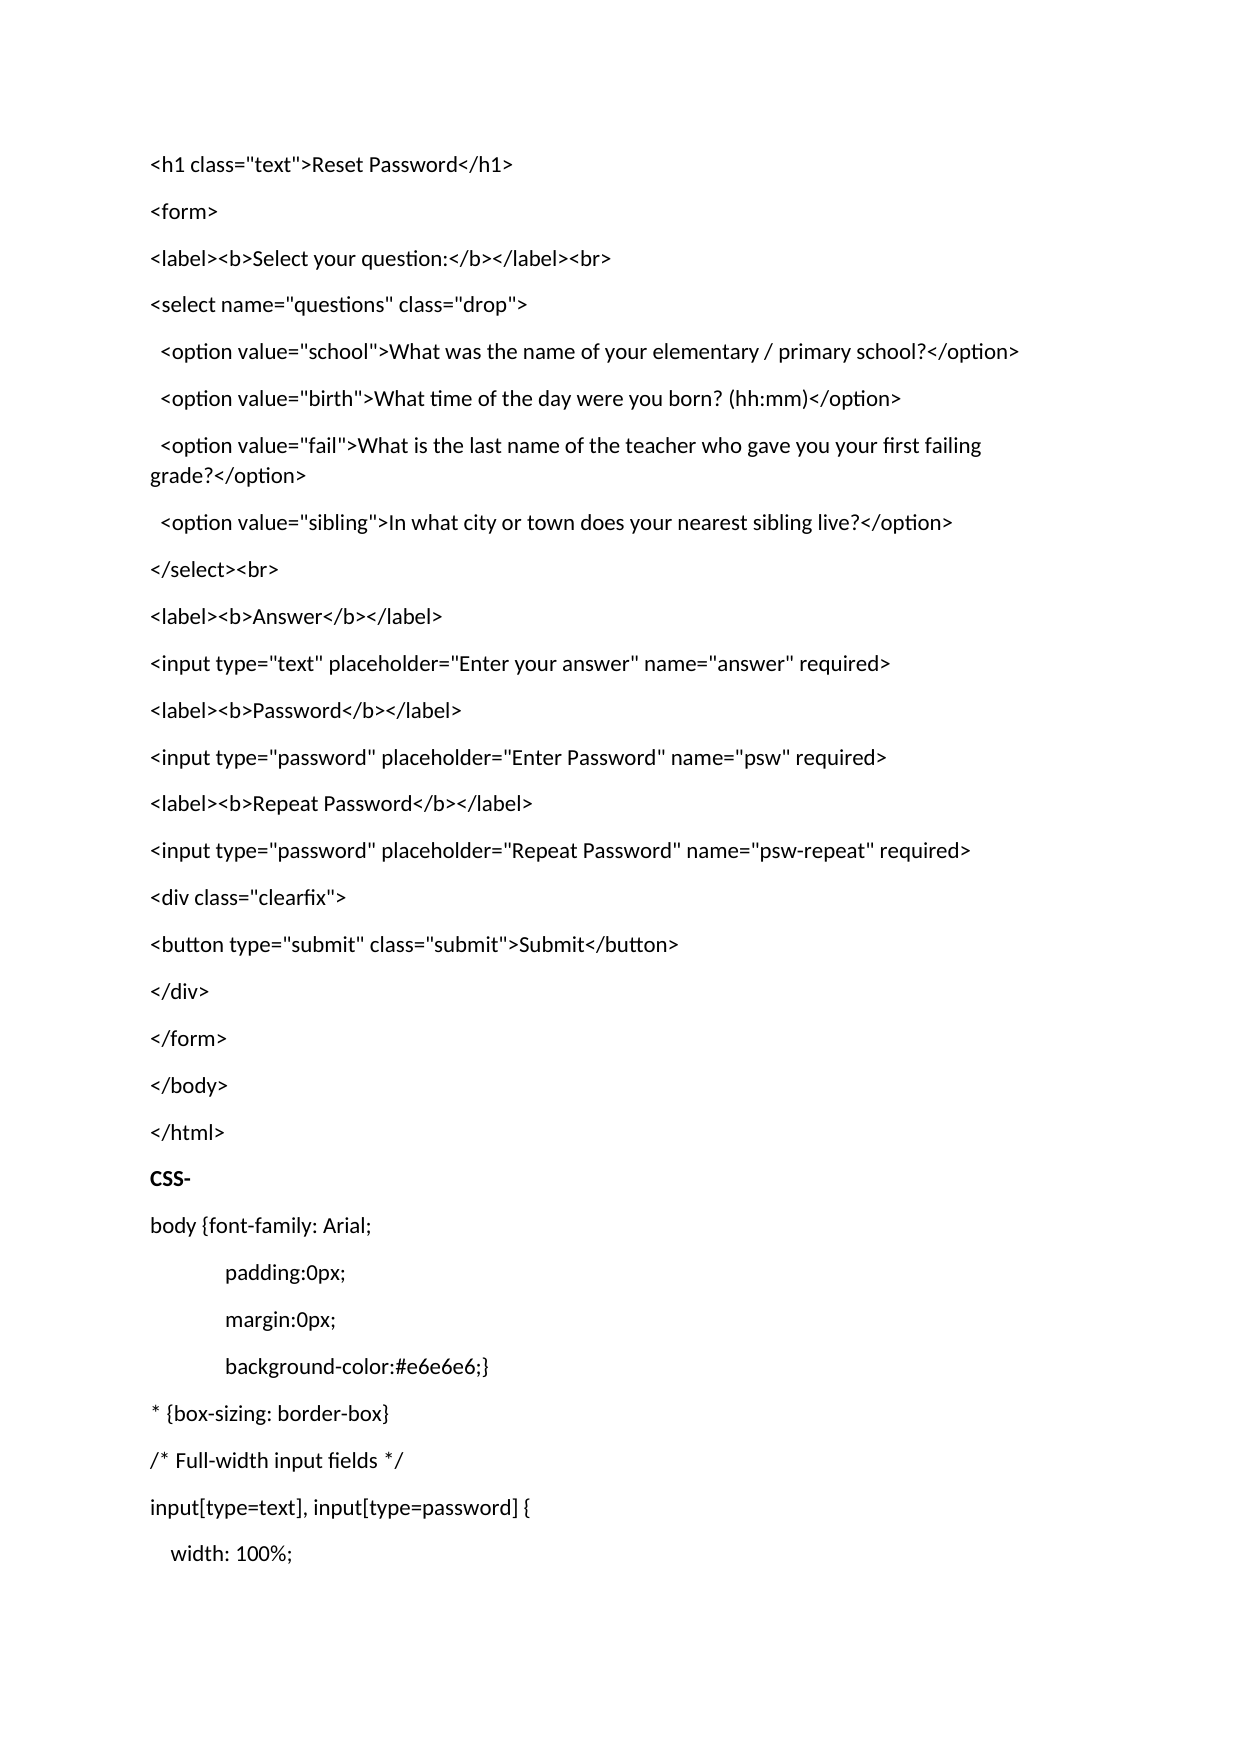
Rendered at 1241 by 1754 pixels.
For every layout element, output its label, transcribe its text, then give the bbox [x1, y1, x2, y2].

text <input type="password" placeholder="Enter Password" name="psw" required> [150, 743, 1090, 771]
text </form> [150, 1024, 1090, 1052]
text </body> [150, 1071, 1090, 1099]
text </html> [150, 1118, 1090, 1146]
text <h1 class="text">Reset Password</h1> [150, 150, 1090, 178]
text <input type="password" placeholder="Repeat Password" name="psw-repeat" required> [150, 836, 1090, 864]
text padding:0px; [150, 1258, 1090, 1286]
text body {font-family: Arial; [150, 1211, 1090, 1239]
text * {box-sizing: border-box} [150, 1399, 1090, 1427]
text <div class="clearfix"> [150, 883, 1090, 911]
text /* Full-width input fields */ [150, 1446, 1090, 1474]
text <select name="questions" class="drop"> [150, 291, 1090, 319]
text margin:0px; [150, 1305, 1090, 1333]
text CSS- [150, 1164, 1090, 1193]
text <label><b>Password</b></label> [150, 696, 1090, 724]
text <option value="sibling">In what city or town does your nearest sibling live?</option> [150, 508, 1090, 536]
text </select><br> [150, 555, 1090, 583]
text <button type="submit" class="submit">Submit</button> [150, 930, 1090, 958]
text <label><b>Repeat Password</b></label> [150, 789, 1090, 818]
text <label><b>Answer</b></label> [150, 602, 1090, 630]
text input[type=text], input[type=password] { [150, 1493, 1090, 1521]
text <input type="text" placeholder="Enter your answer" name="answer" required> [150, 649, 1090, 677]
text <option value="birth">What time of the day were you born? (hh:mm)</option> [150, 384, 1090, 412]
text background-color:#e6e6e6;} [150, 1352, 1090, 1380]
text <label><b>Select your question:</b></label><br> [150, 244, 1090, 272]
text <form> [150, 197, 1090, 225]
text </div> [150, 977, 1090, 1005]
text <option value="fail">What is the last name of the teacher who gave you your first failing grade?</option> [150, 431, 1090, 489]
text <option value="school">What was the name of your elementary / primary school?</option> [150, 337, 1090, 366]
text width: 100%; [150, 1539, 1090, 1568]
